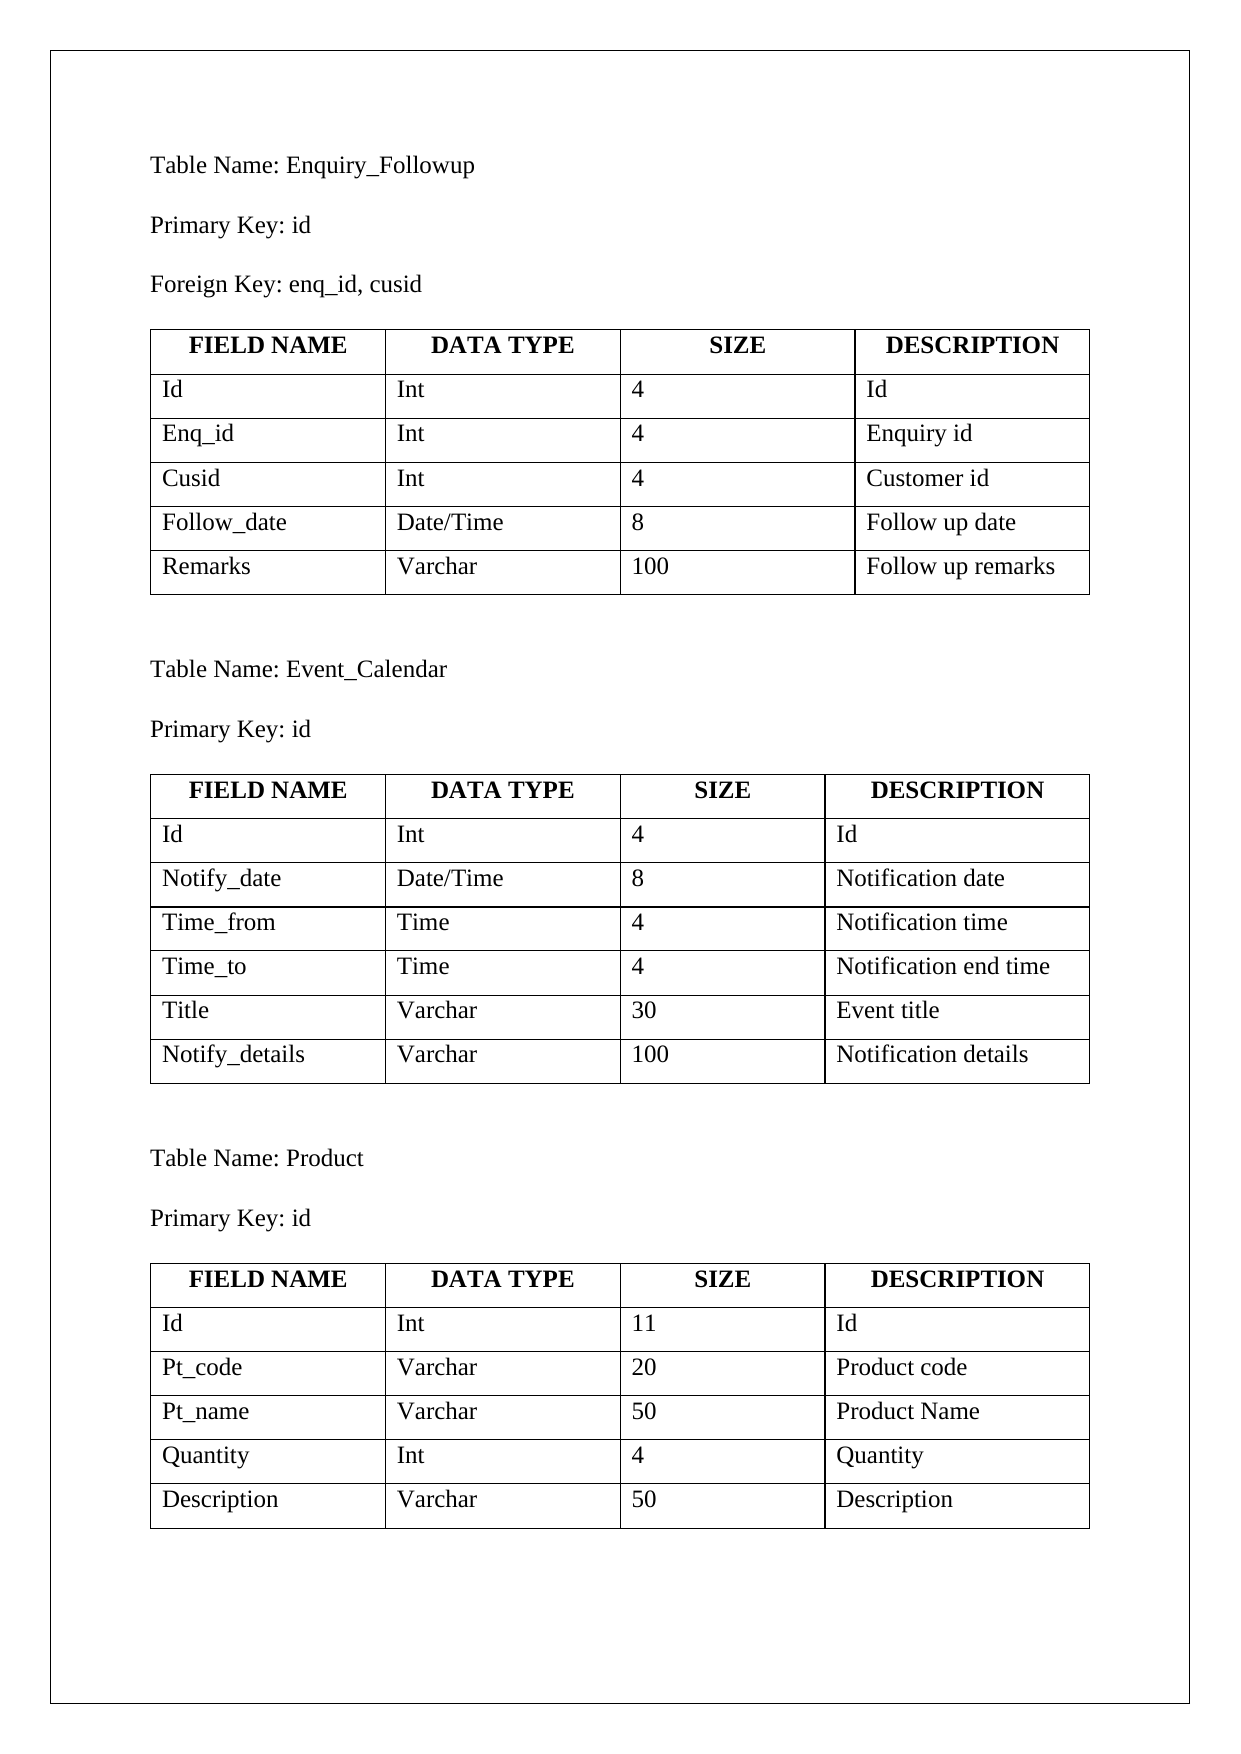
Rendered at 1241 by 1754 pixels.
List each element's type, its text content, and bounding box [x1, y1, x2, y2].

table_cell Id [151, 1308, 385, 1351]
table_cell Int [386, 1308, 620, 1351]
table_cell Int [386, 419, 620, 462]
table_header DESCRIPTION [826, 1264, 1089, 1307]
text Primary Key: id [150, 714, 1090, 743]
table_cell Int [386, 1440, 620, 1483]
table_cell Varchar [386, 1396, 620, 1439]
table_cell Notification time [826, 908, 1089, 950]
table_cell Date/Time [386, 863, 620, 906]
table_cell Notify_details [151, 1040, 385, 1083]
text Primary Key: id [150, 1203, 1090, 1232]
table_cell Date/Time [386, 507, 620, 550]
table_cell Event title [826, 996, 1089, 1038]
table_header DESCRIPTION [826, 775, 1089, 818]
table_cell Varchar [386, 551, 620, 594]
table_header DESCRIPTION [856, 330, 1089, 373]
table_cell Varchar [386, 996, 620, 1038]
table_cell 4 [621, 419, 854, 462]
table_cell 50 [621, 1396, 824, 1439]
table_header SIZE [621, 775, 824, 818]
table_cell 4 [621, 819, 824, 862]
table_cell Follow up remarks [856, 551, 1089, 594]
table_cell Pt_name [151, 1396, 385, 1439]
table_cell 30 [621, 996, 824, 1038]
table_cell Varchar [386, 1484, 620, 1527]
table_cell Id [151, 819, 385, 862]
table_cell Pt_code [151, 1352, 385, 1395]
table_cell Int [386, 463, 620, 506]
table_cell Description [151, 1484, 385, 1527]
table_cell Quantity [826, 1440, 1089, 1483]
text Foreign Key: enq_id, cusid [150, 269, 1090, 298]
table_cell Int [386, 819, 620, 862]
table_cell Id [856, 375, 1089, 417]
table_cell Id [826, 819, 1089, 862]
table_cell 8 [621, 863, 824, 906]
table_cell Remarks [151, 551, 385, 594]
table_cell 4 [621, 1440, 824, 1483]
table_header SIZE [621, 330, 854, 373]
table_cell Quantity [151, 1440, 385, 1483]
table_cell 50 [621, 1484, 824, 1527]
table_cell Notification end time [826, 951, 1089, 994]
table_header SIZE [621, 1264, 824, 1307]
table_cell Cusid [151, 463, 385, 506]
table_cell Enq_id [151, 419, 385, 462]
table_cell Id [151, 375, 385, 417]
table_cell 4 [621, 908, 824, 950]
table_cell Id [826, 1308, 1089, 1351]
table_cell Time_from [151, 908, 385, 950]
table_cell 8 [621, 507, 854, 550]
table_cell 4 [621, 951, 824, 994]
text Table Name: Event_Calendar [150, 654, 1090, 683]
table_cell Follow_date [151, 507, 385, 550]
table_cell Time [386, 951, 620, 994]
table_header DATA TYPE [386, 775, 620, 818]
table_header FIELD NAME [151, 1264, 385, 1307]
table_cell Time_to [151, 951, 385, 994]
text Table Name: Enquiry_Followup [150, 150, 1090, 179]
table_header DATA TYPE [386, 330, 620, 373]
table_header DATA TYPE [386, 1264, 620, 1307]
table_cell Title [151, 996, 385, 1038]
table_cell 20 [621, 1352, 824, 1395]
table_cell Notify_date [151, 863, 385, 906]
table_cell Time [386, 908, 620, 950]
table_cell Follow up date [856, 507, 1089, 550]
table_cell Product code [826, 1352, 1089, 1395]
table_cell Product Name [826, 1396, 1089, 1439]
table_cell Notification details [826, 1040, 1089, 1083]
table_cell Varchar [386, 1040, 620, 1083]
table_cell Customer id [856, 463, 1089, 506]
table_cell Notification date [826, 863, 1089, 906]
table_cell Varchar [386, 1352, 620, 1395]
table_header FIELD NAME [151, 775, 385, 818]
table_cell 11 [621, 1308, 824, 1351]
table_cell Int [386, 375, 620, 417]
table_cell Enquiry id [856, 419, 1089, 462]
text Primary Key: id [150, 210, 1090, 238]
table_cell 100 [621, 1040, 824, 1083]
table_cell 4 [621, 463, 854, 506]
table_cell Description [826, 1484, 1089, 1527]
table_cell 100 [621, 551, 854, 594]
table_header FIELD NAME [151, 330, 385, 373]
text Table Name: Product [150, 1143, 1090, 1172]
table_cell 4 [621, 375, 854, 417]
